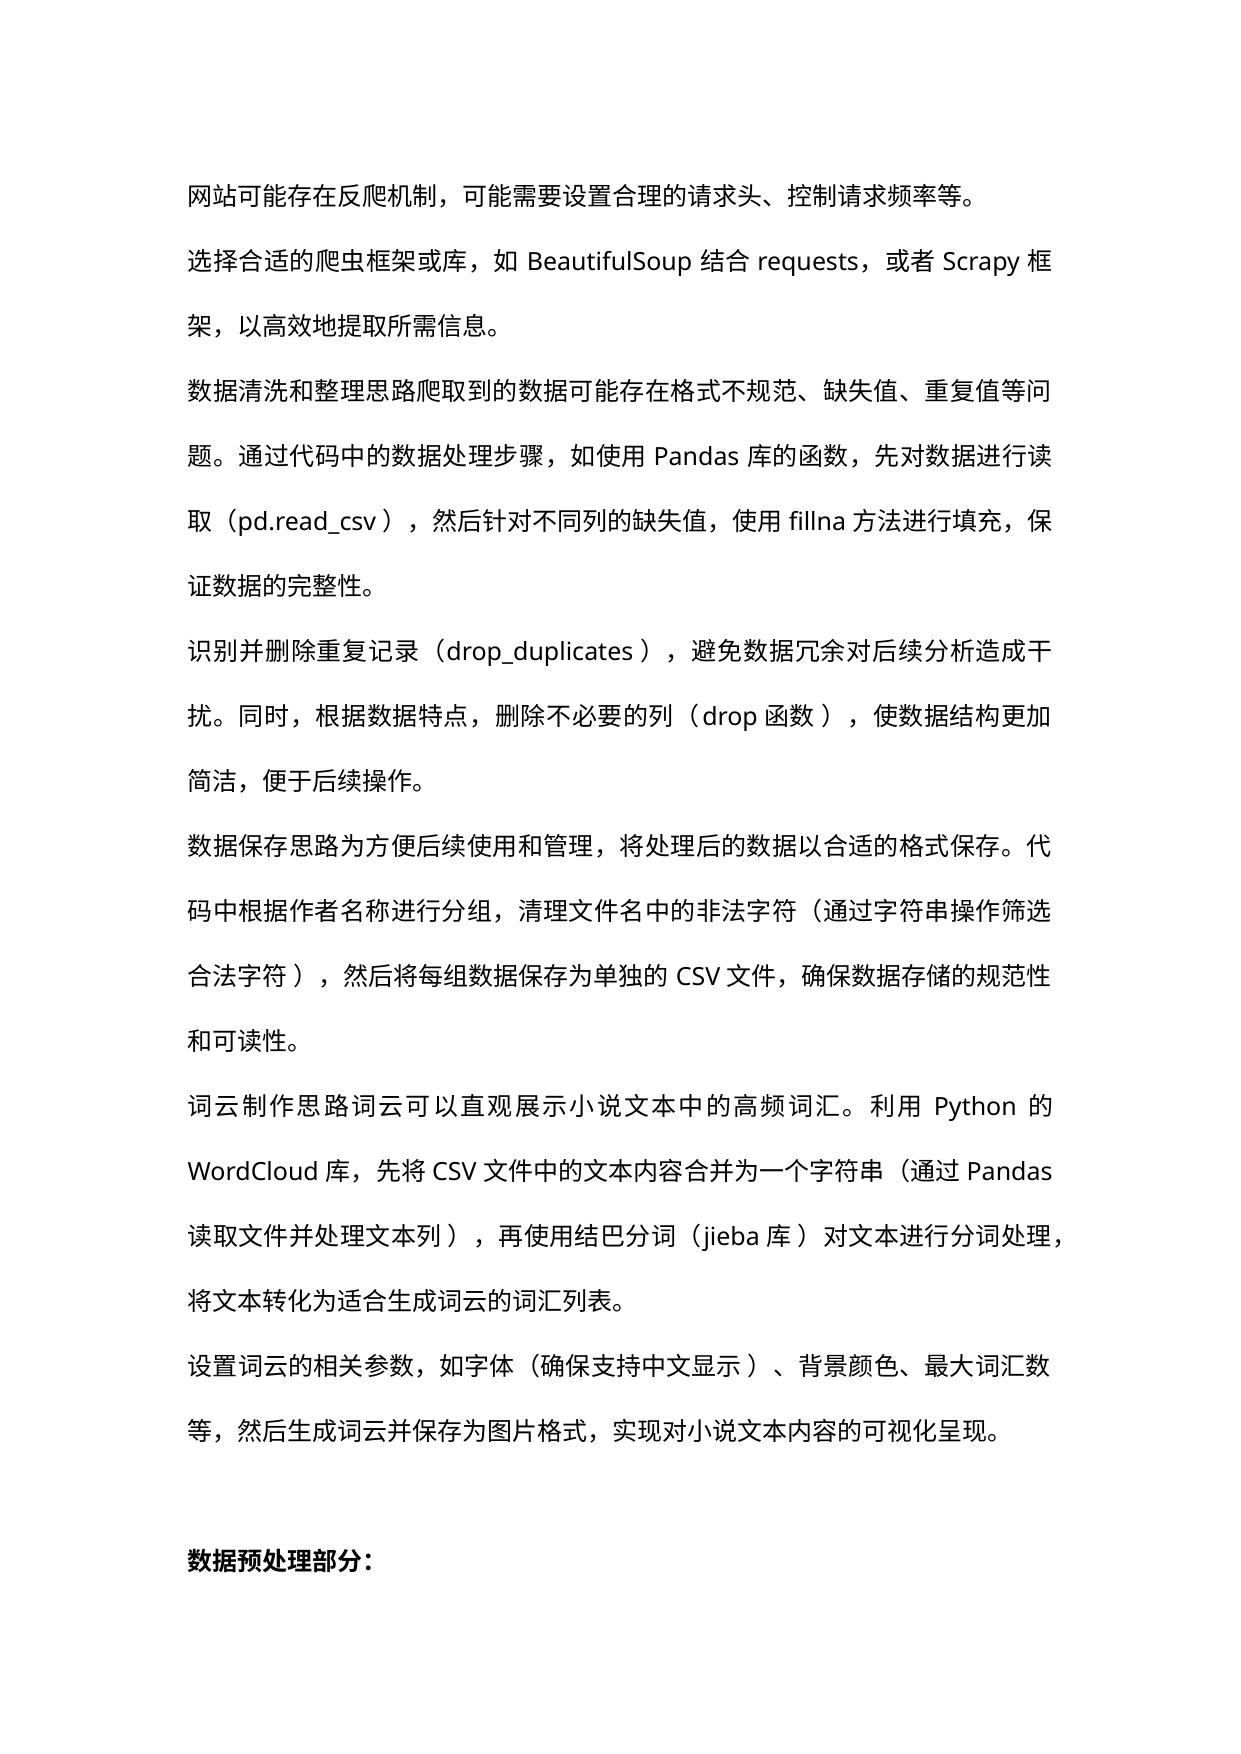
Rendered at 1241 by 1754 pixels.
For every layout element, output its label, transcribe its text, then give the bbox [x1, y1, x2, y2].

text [187, 162, 1053, 227]
text 数据清洗和整理思路爬取到的数据可能存在格式不规范、缺失值、重复值等问题。通过代码中的数据处理步骤，如使用 Pandas 库的函数，先对数据进行读取（pd.read_csv ），然后针对不同列的缺失值，使用 fillna 方法进行填充，保证数据的完整性。 [187, 357, 1053, 617]
text 识别并删除重复记录（drop_duplicates ），避免数据冗余对后续分析造成干扰。同时，根据数据特点，删除不必要的列（drop 函数 ），使数据结构更加简洁，便于后续操作。 [187, 617, 1053, 812]
text 数据保存思路为方便后续使用和管理，将处理后的数据以合适的格式保存。代码中根据作者名称进行分组，清理文件名中的非法字符（通过字符串操作筛选合法字符 ），然后将每组数据保存为单独的 CSV 文件，确保数据存储的规范性和可读性。 [187, 812, 1053, 1072]
text 词云制作思路词云可以直观展示小说文本中的高频词汇。利用 Python 的 WordCloud 库，先将 CSV 文件中的文本内容合并为一个字符串（通过 Pandas 读取文件并处理文本列 ），再使用结巴分词（jieba 库 ）对文本进行分词处理，将文本转化为适合生成词云的词汇列表。 [187, 1072, 1053, 1332]
text 设置词云的相关参数，如字体（确保支持中文显示 ）、背景颜色、最大词汇数等，然后生成词云并保存为图片格式，实现对小说文本内容的可视化呈现。 [187, 1332, 1053, 1462]
text 选择合适的爬虫框架或库，如 BeautifulSoup 结合 requests，或者 Scrapy 框架，以高效地提取所需信息。 [187, 227, 1053, 357]
text 数据预处理部分： [187, 1527, 1053, 1592]
